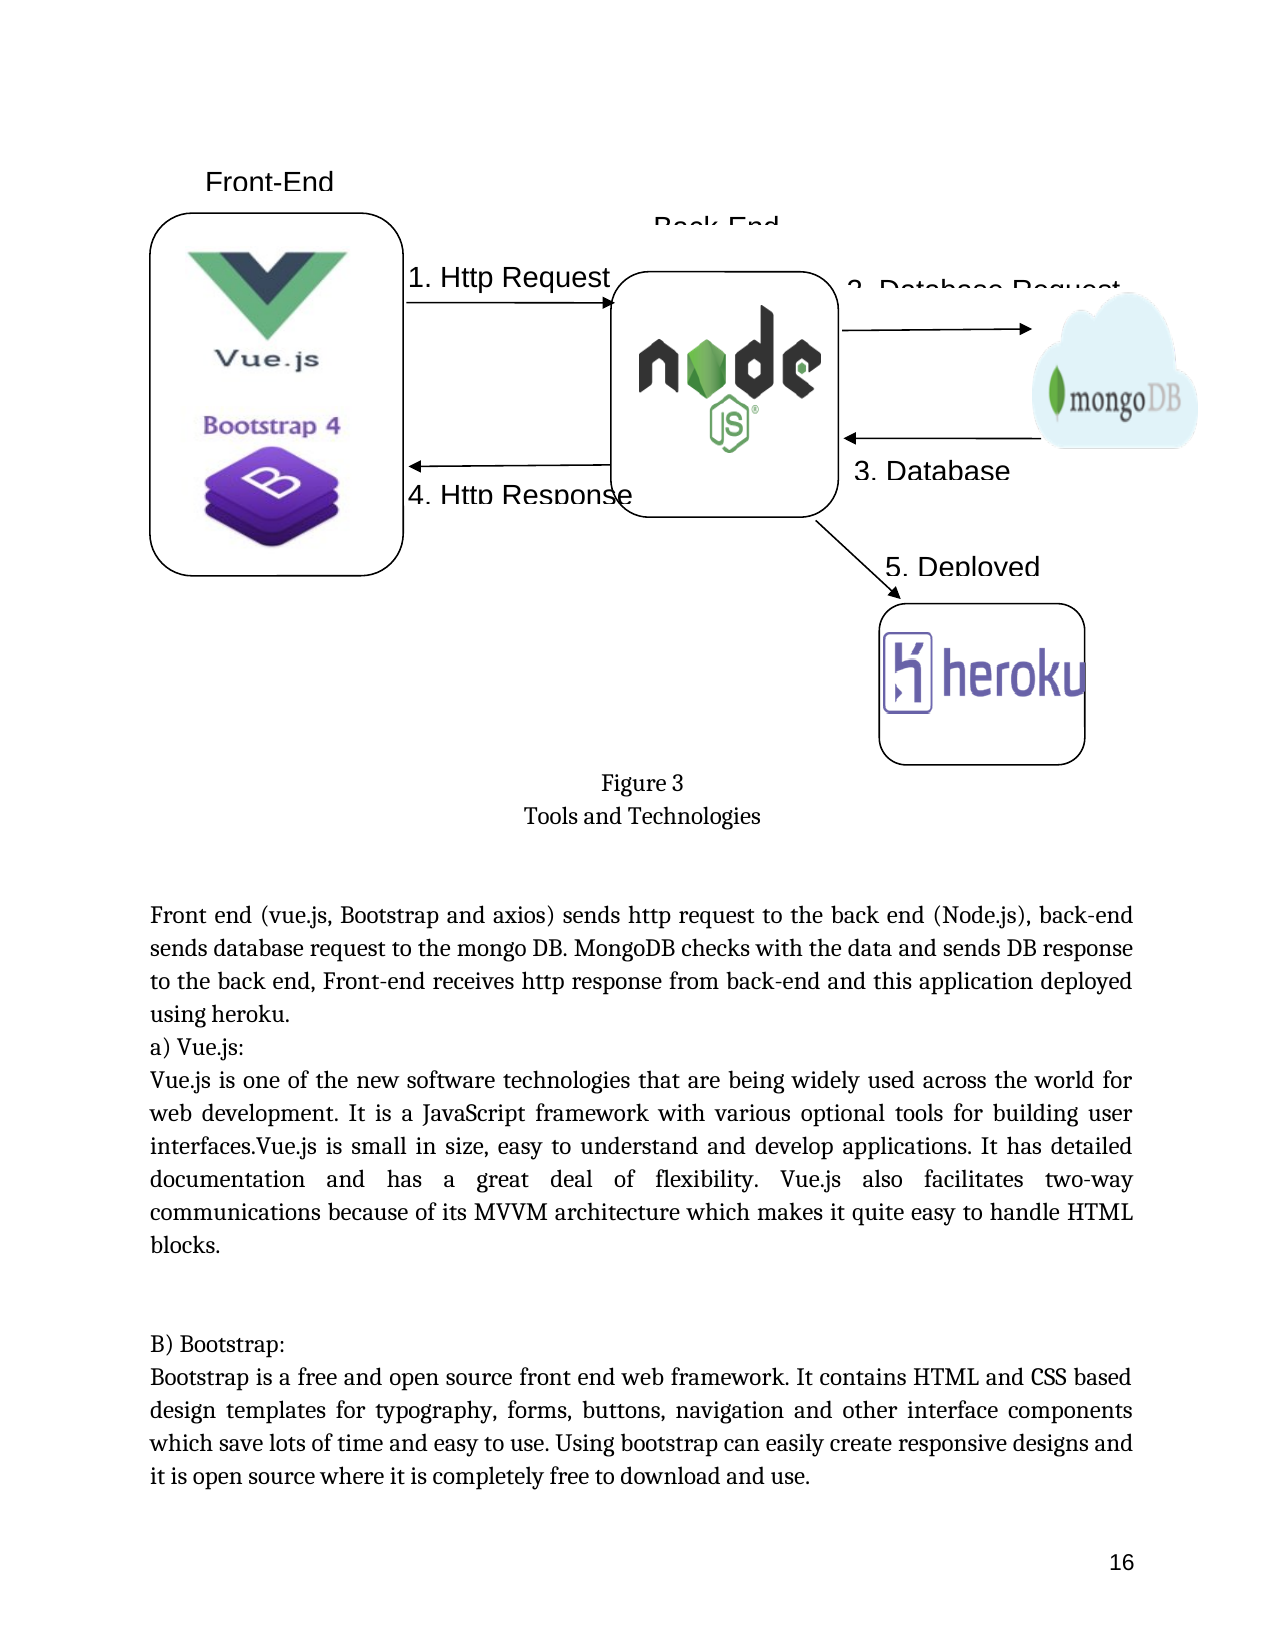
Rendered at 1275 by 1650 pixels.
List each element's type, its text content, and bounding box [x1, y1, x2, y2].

picture [158, 406, 386, 554]
text Figure 3 [150, 769, 1134, 798]
picture [185, 246, 359, 382]
text a) Vue.js: [150, 1033, 1134, 1062]
picture [883, 632, 1085, 714]
picture [1032, 235, 1198, 507]
text Vue.js is one of the new software technologies that are being widely used across the world for web development. It is a JavaScript framework with various optional tools for building user interfaces.Vue.js is small in size, easy to understand and develop applications. It has detailed documentation and has a great deal of flexibility. Vue.js also facilitates two-way communications because of its MVVM architecture which makes it quite easy to handle HTML blocks. [150, 1066, 1134, 1260]
picture [639, 305, 821, 453]
text Tools and Technologies [150, 802, 1134, 831]
text Front end (vue.js, Bootstrap and axios) sends http request to the back end (Node.js), back-end sends database request to the mongo DB. MongoDB checks with the data and sends DB response to the back end, Front-end receives http response from back-end and this application deployed using heroku. [150, 901, 1134, 1029]
text B) Bootstrap: [150, 1330, 1134, 1359]
text Bootstrap is a free and open source front end web framework. It contains HTML and CSS based design templates for typography, forms, buttons, navigation and other interface components which save lots of time and easy to use. Using bootstrap can easily create responsive designs and it is open source where it is completely free to download and use. [150, 1363, 1134, 1491]
